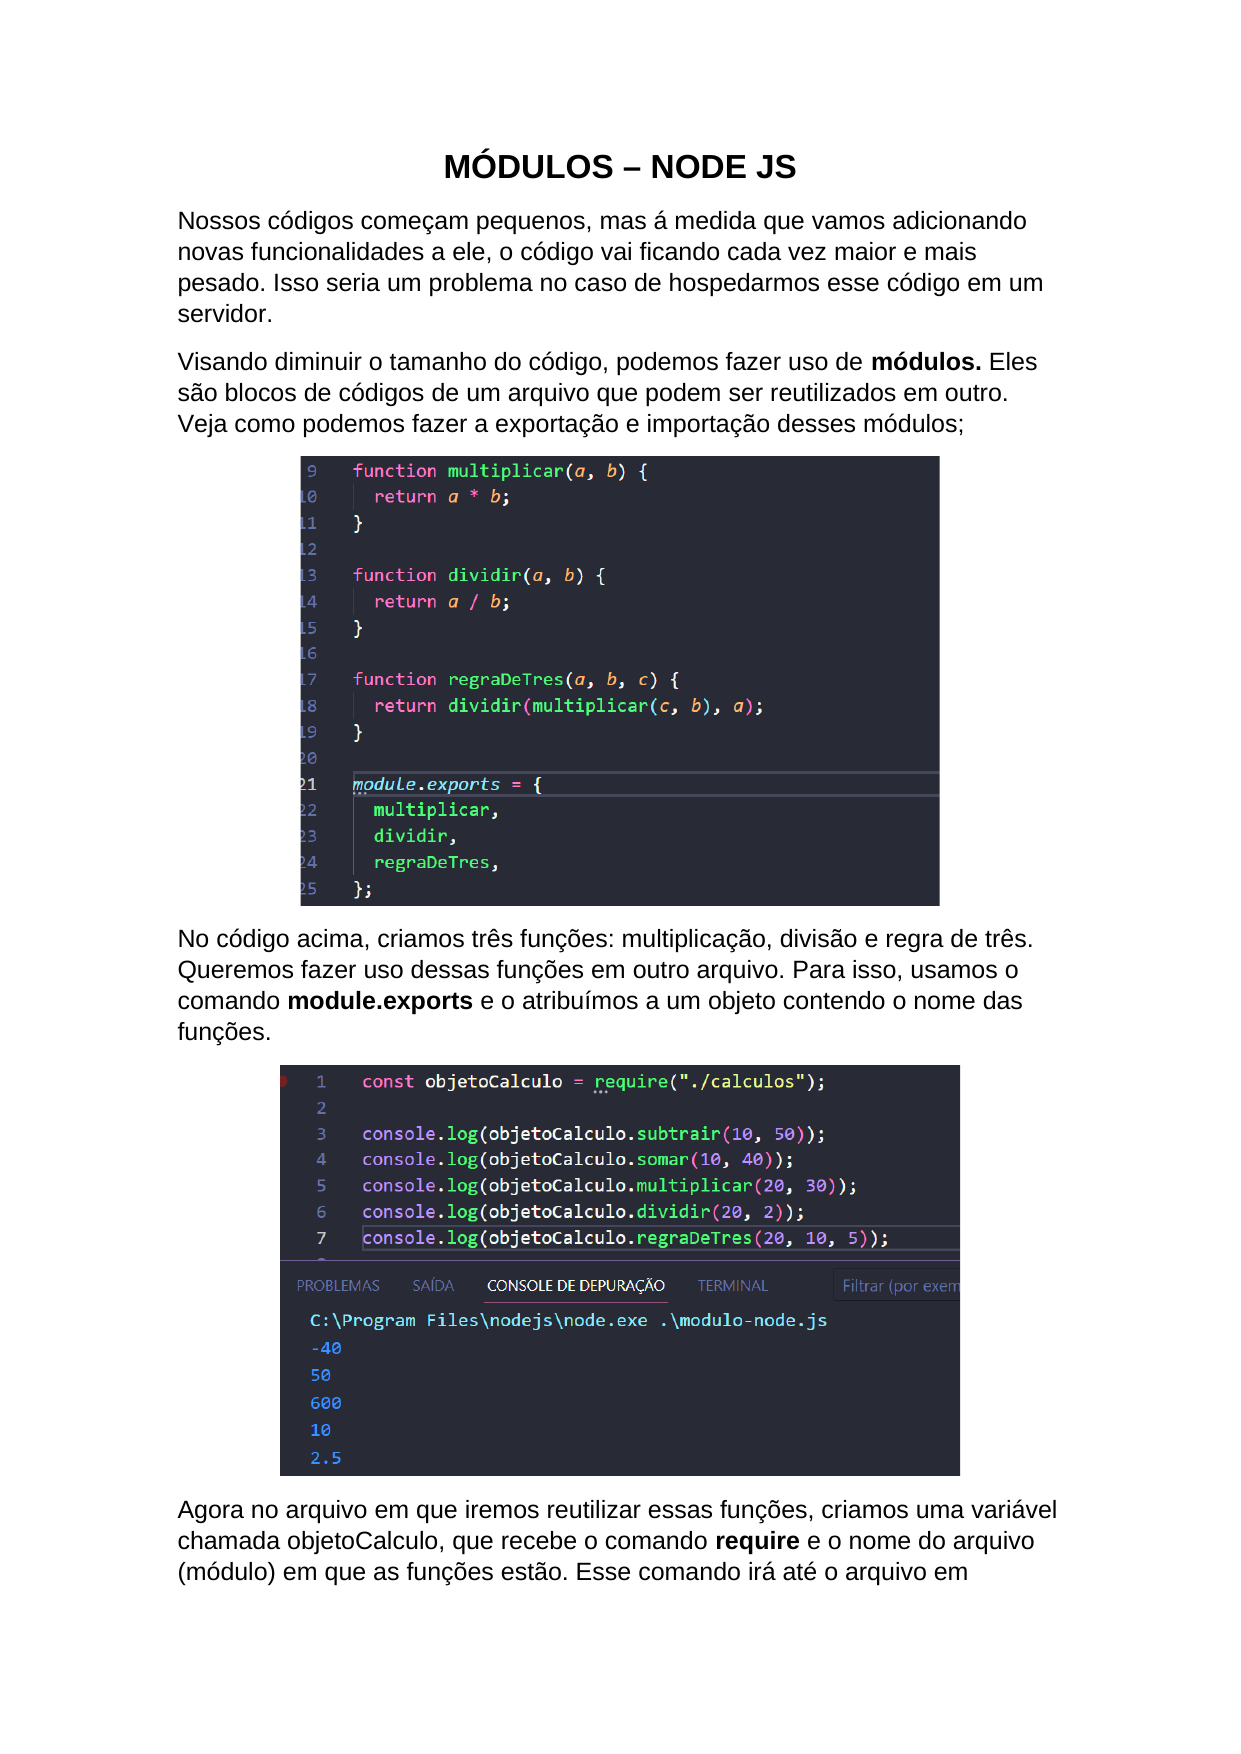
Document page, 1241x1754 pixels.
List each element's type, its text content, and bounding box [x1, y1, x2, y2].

text MÓDULOS – NODE JS [177, 148, 1063, 186]
picture [300, 456, 940, 906]
text Nossos códigos começam pequenos, mas á medida que vamos adicionando novas funcionalidades a ele, o código vai ficando cada vez maior e mais pesado. Isso seria um problema no caso de hospedarmos esse código em um servidor. [177, 206, 1063, 328]
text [177, 1495, 1063, 1586]
picture [280, 1065, 961, 1476]
text No código acima, criamos três funções: multiplicação, divisão e regra de três. Queremos fazer uso dessas funções em outro arquivo. Para isso, usamos o comando module.exports e o atribuímos a um objeto contendo o nome das funções. [177, 924, 1063, 1046]
text Visando diminuir o tamanho do código, podemos fazer uso de módulos. Eles são blocos de códigos de um arquivo que podem ser reutilizados em outro. Veja como podemos fazer a exportação e importação desses módulos; [177, 347, 1063, 437]
